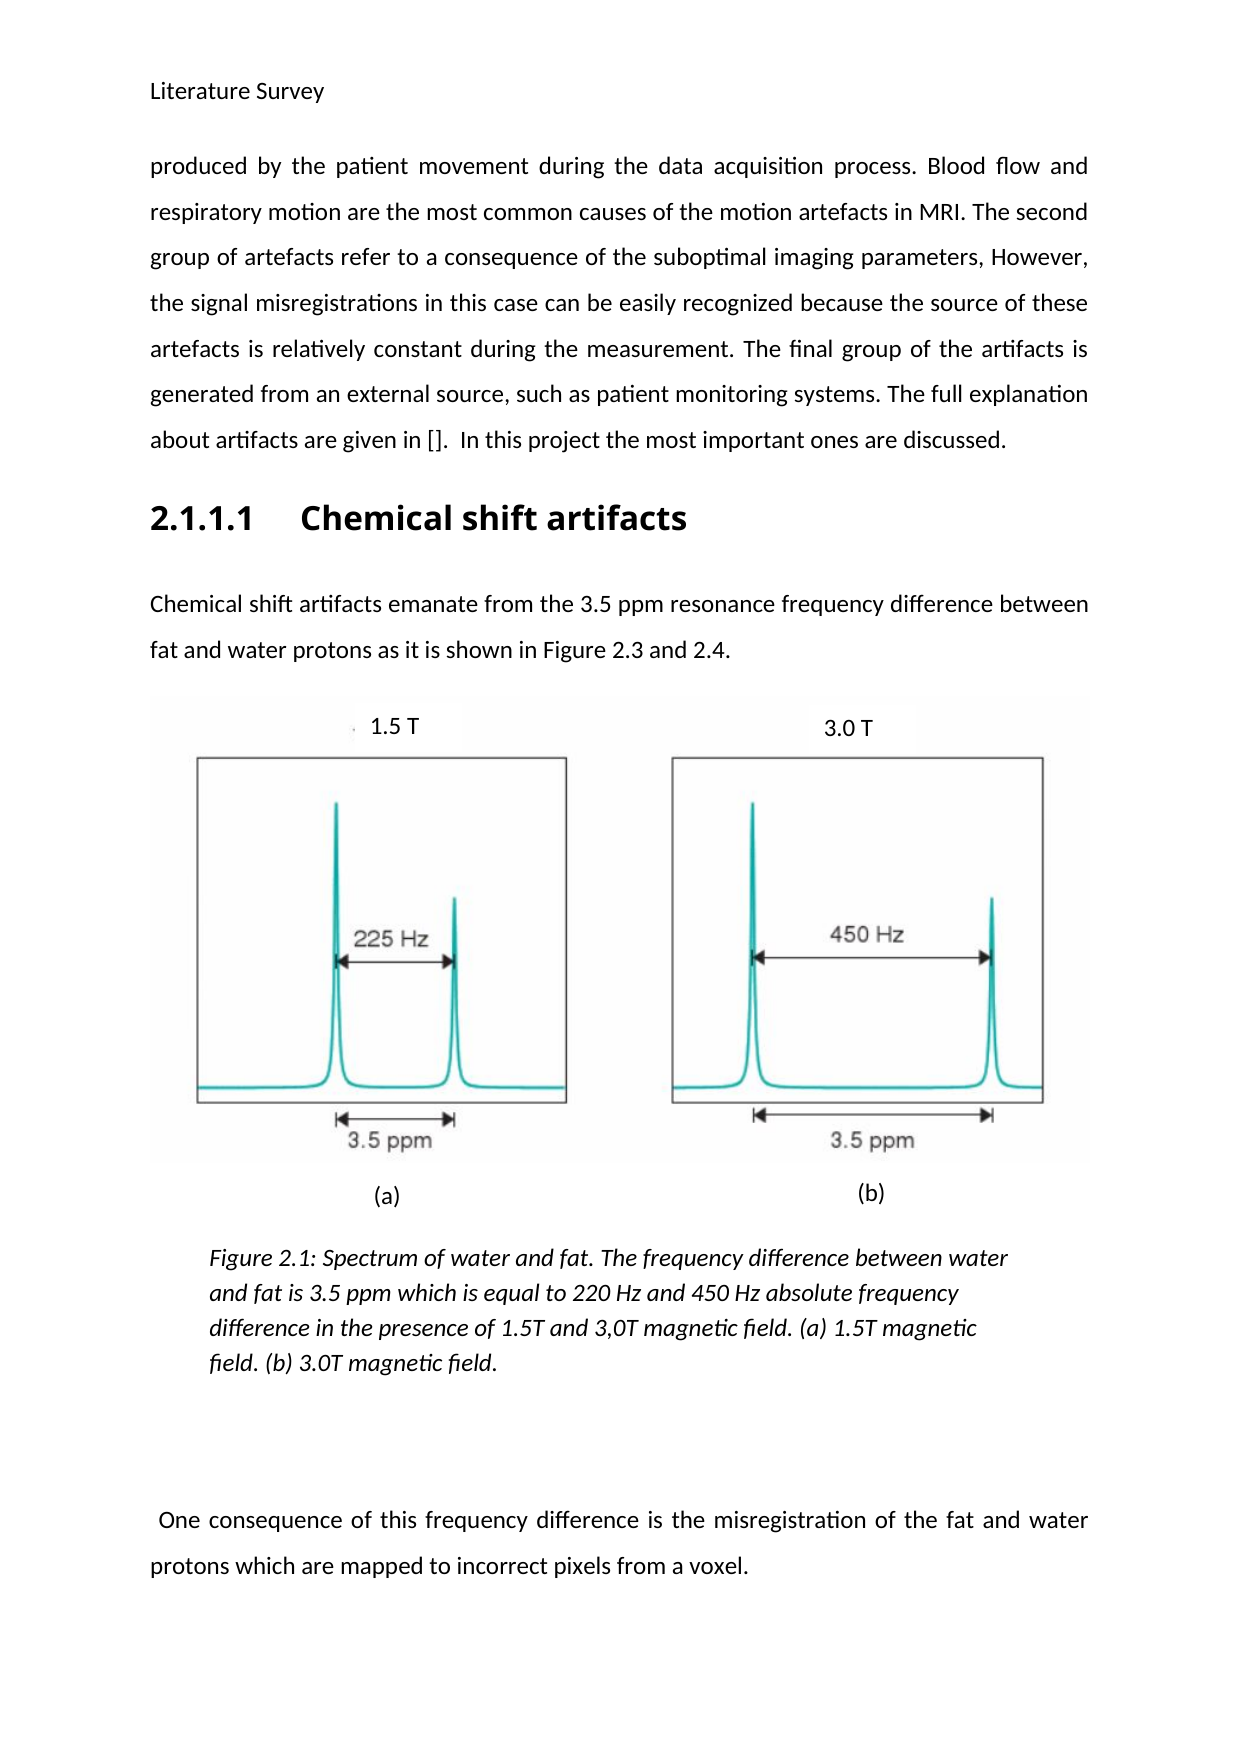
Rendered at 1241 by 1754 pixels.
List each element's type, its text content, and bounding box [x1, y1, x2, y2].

text One consequence of this frequency difference is the misregistration of the fat and water protons which are mapped to incorrect pixels from a voxel. [150, 1504, 1090, 1580]
text Chemical shift artifacts emanate from the 3.5 ppm resonance frequency difference between fat and water protons as it is shown in Figure 2.3 and 2.4. [150, 588, 1090, 664]
subtitle Chemical shift artifacts [150, 495, 1090, 541]
picture [150, 696, 1091, 1163]
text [150, 150, 1090, 455]
